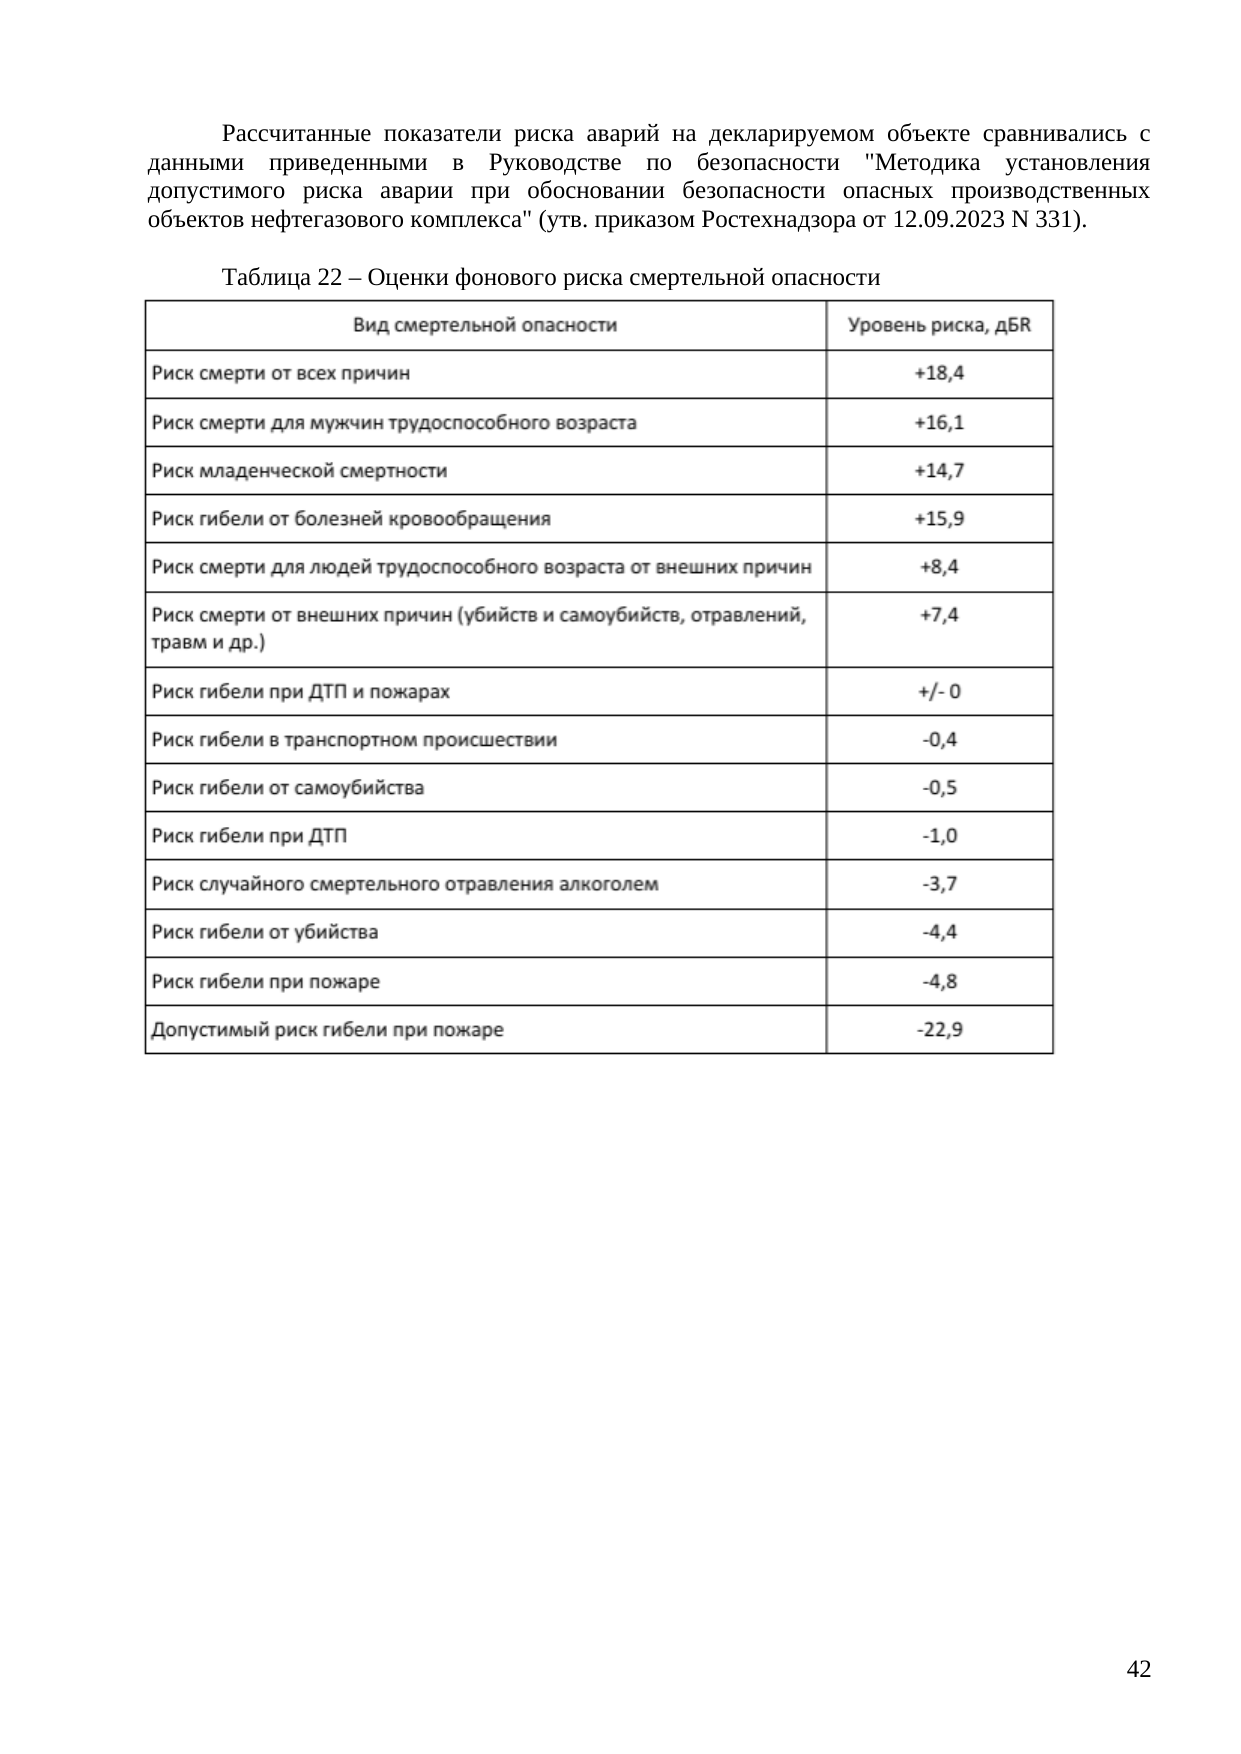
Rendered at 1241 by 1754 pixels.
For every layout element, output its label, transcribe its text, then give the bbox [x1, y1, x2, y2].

text Рассчитанные показатели риска аварий на декларируемом объекте сравнивались с данными приведенными в Руководстве по безопасности "Методика установления допустимого риска аварии при обосновании безопасности опасных производственных объектов нефтегазового комплекса" (утв. приказом Ростехнадзора от 12.09.2023 N 331). [148, 118, 1152, 233]
picture [118, 290, 1093, 1071]
text Таблица – Оценки фонового риска смертельной опасности [148, 262, 1152, 291]
